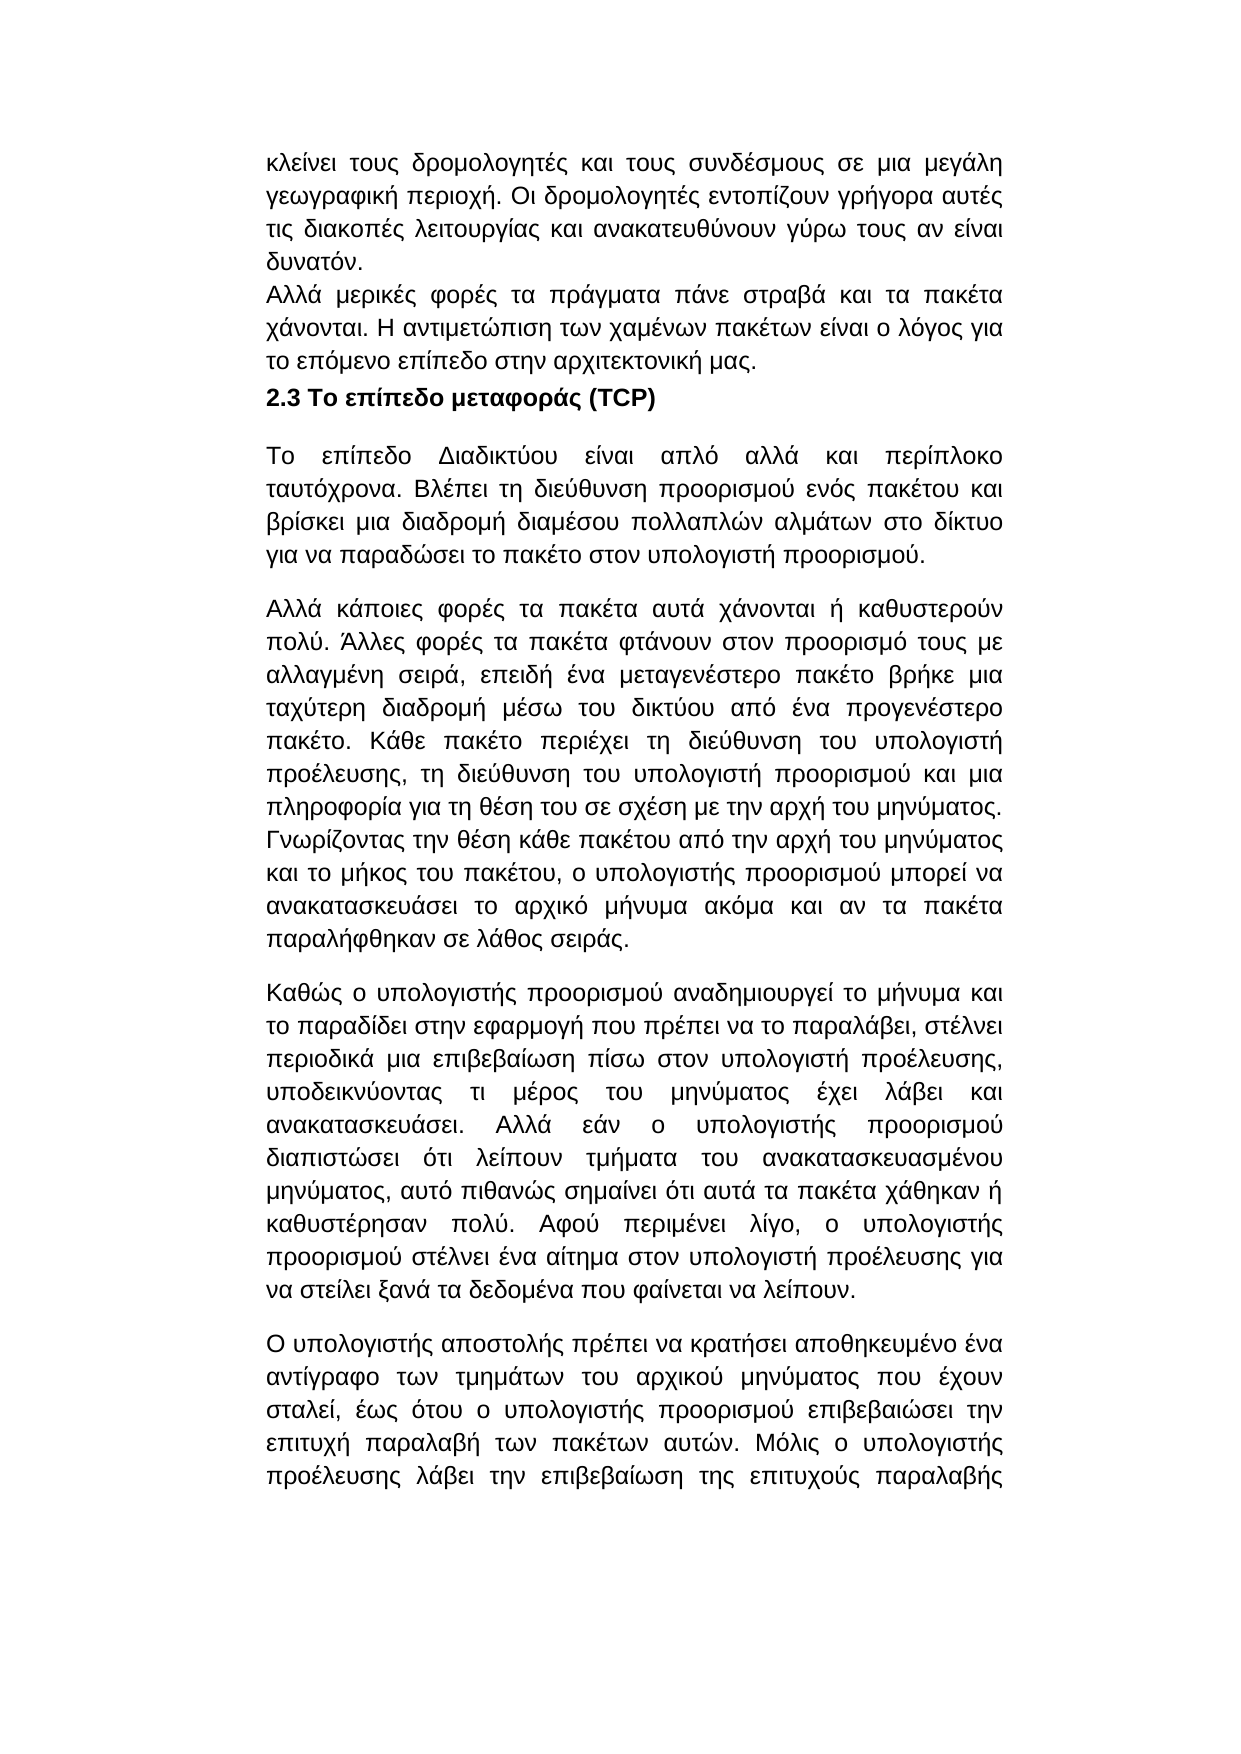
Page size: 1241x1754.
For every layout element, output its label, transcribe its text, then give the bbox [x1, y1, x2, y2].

subtitle 2.3 Το επίπεδο μεταφοράς (TCP) [266, 383, 1004, 412]
text Αλλά μερικές φορές τα πράγματα πάνε στραβά και τα πακέτα χάνονται. Η αντιμετώπιση των χαμένων πακέτων είναι ο λόγος για το επόμενο επίπεδο στην αρχιτεκτονική μας. [266, 280, 1004, 374]
text Το επίπεδο Διαδικτύου είναι απλό αλλά και περίπλοκο ταυτόχρονα. Βλέπει τη διεύθυνση προορισμού ενός πακέτου και βρίσκει μια διαδρομή διαμέσου πολλαπλών αλμάτων στο δίκτυο για να παραδώσει το πακέτο στον υπολογιστή προορισμού. [266, 441, 1004, 569]
text Καθώς ο υπολογιστής προορισμού αναδημιουργεί το μήνυμα και το παραδίδει στην εφαρμογή που πρέπει να το παραλάβει, στέλνει περιοδικά μια επιβεβαίωση πίσω στον υπολογιστή προέλευσης, υποδεικνύοντας τι μέρος του μηνύματος έχει λάβει και ανακατασκευάσει. Αλλά εάν ο υπολογιστής προορισμού διαπιστώσει ότι λείπουν τμήματα του ανακατασκευασμένου μηνύματος, αυτό πιθανώς σημαίνει ότι αυτά τα πακέτα χάθηκαν ή καθυστέρησαν πολύ. Αφού περιμένει λίγο, ο υπολογιστής προορισμού στέλνει ένα αίτημα στον υπολογιστή προέλευσης για να στείλει ξανά τα δεδομένα που φαίνεται να λείπουν. [266, 978, 1004, 1304]
text Αλλά κάποιες φορές τα πακέτα αυτά χάνονται ή καθυστερούν πολύ. Άλλες φορές τα πακέτα φτάνουν στον προορισμό τους με αλλαγμένη σειρά, επειδή ένα μεταγενέστερο πακέτο βρήκε μια ταχύτερη διαδρομή μέσω του δικτύου από ένα προγενέστερο πακέτο. Κάθε πακέτο περιέχει τη διεύθυνση του υπολογιστή προέλευσης, τη διεύθυνση του υπολογιστή προορισμού και μια πληροφορία για τη θέση του σε σχέση με την αρχή του μηνύματος. Γνωρίζοντας την θέση κάθε πακέτου από την αρχή του μηνύματος και το μήκος του πακέτου, ο υπολογιστής προορισμού μπορεί να ανακατασκευάσει το αρχικό μήνυμα ακόμα και αν τα πακέτα παραλήφθηκαν σε λάθος σειράς. [266, 594, 1004, 953]
